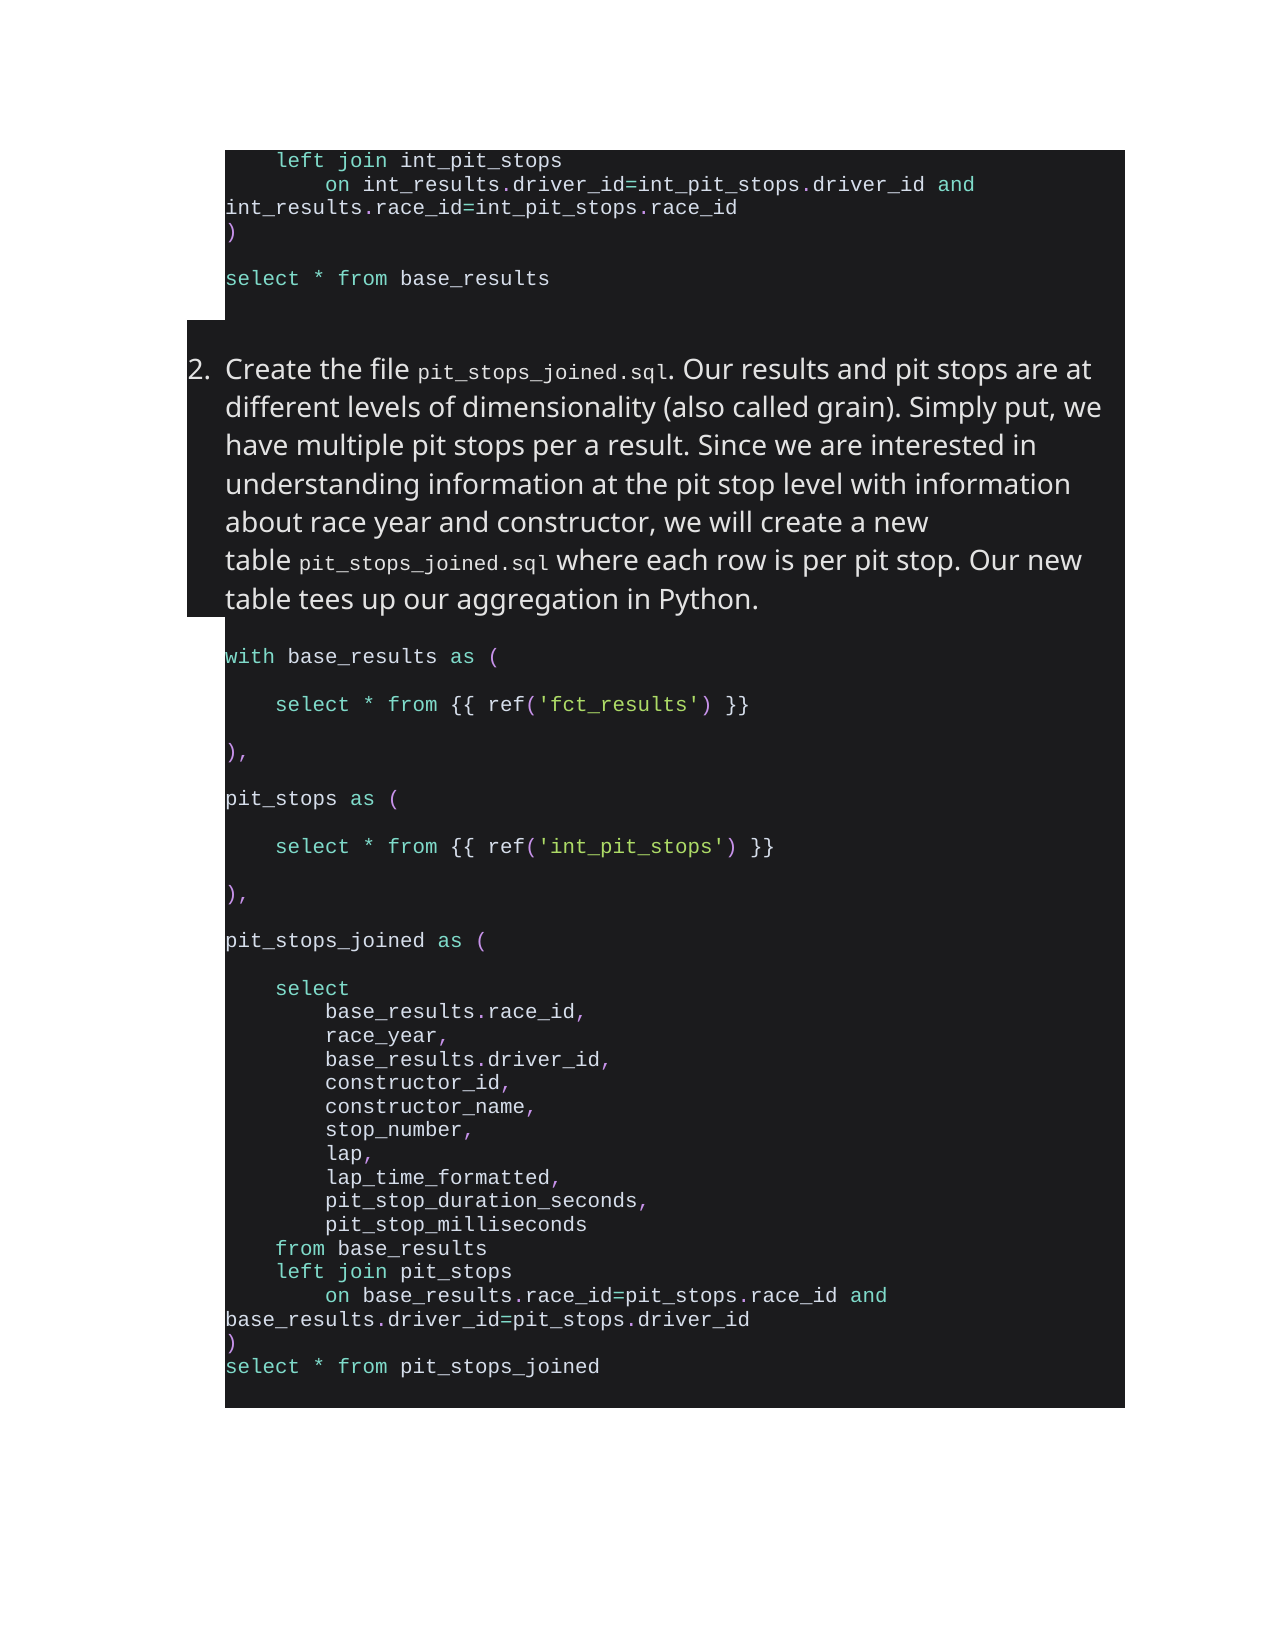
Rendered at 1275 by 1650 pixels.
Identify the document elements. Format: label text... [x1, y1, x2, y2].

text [225, 150, 1125, 320]
list Create the file pit_stops_joined.sql. Our results and pit stops are at different levels of dimensionality (also called grain). Simply put, we have multiple pit stops per a result. Since we are interested in understanding information at the pit stop level with information about race year and constructor, we will create a new table pit_stops_joined.sql where each row is per pit stop. Our new table tees up our aggregation in Python. [187, 349, 1125, 617]
text with base_results as ( select * from {{ ref('fct_results') }} ), pit_stops as ( select * from {{ ref('int_pit_stops') }} ), pit_stops_joined as ( select base_results.race_id, race_year, base_results.driver_id, constructor_id, constructor_name, stop_number, lap, lap_time_formatted, pit_stop_duration_seconds, pit_stop_milliseconds from base_results left join pit_stops on base_results.race_id=pit_stops.race_id and base_results.driver_id=pit_stops.driver_id ) select * from pit_stops_joined [225, 647, 1125, 1408]
